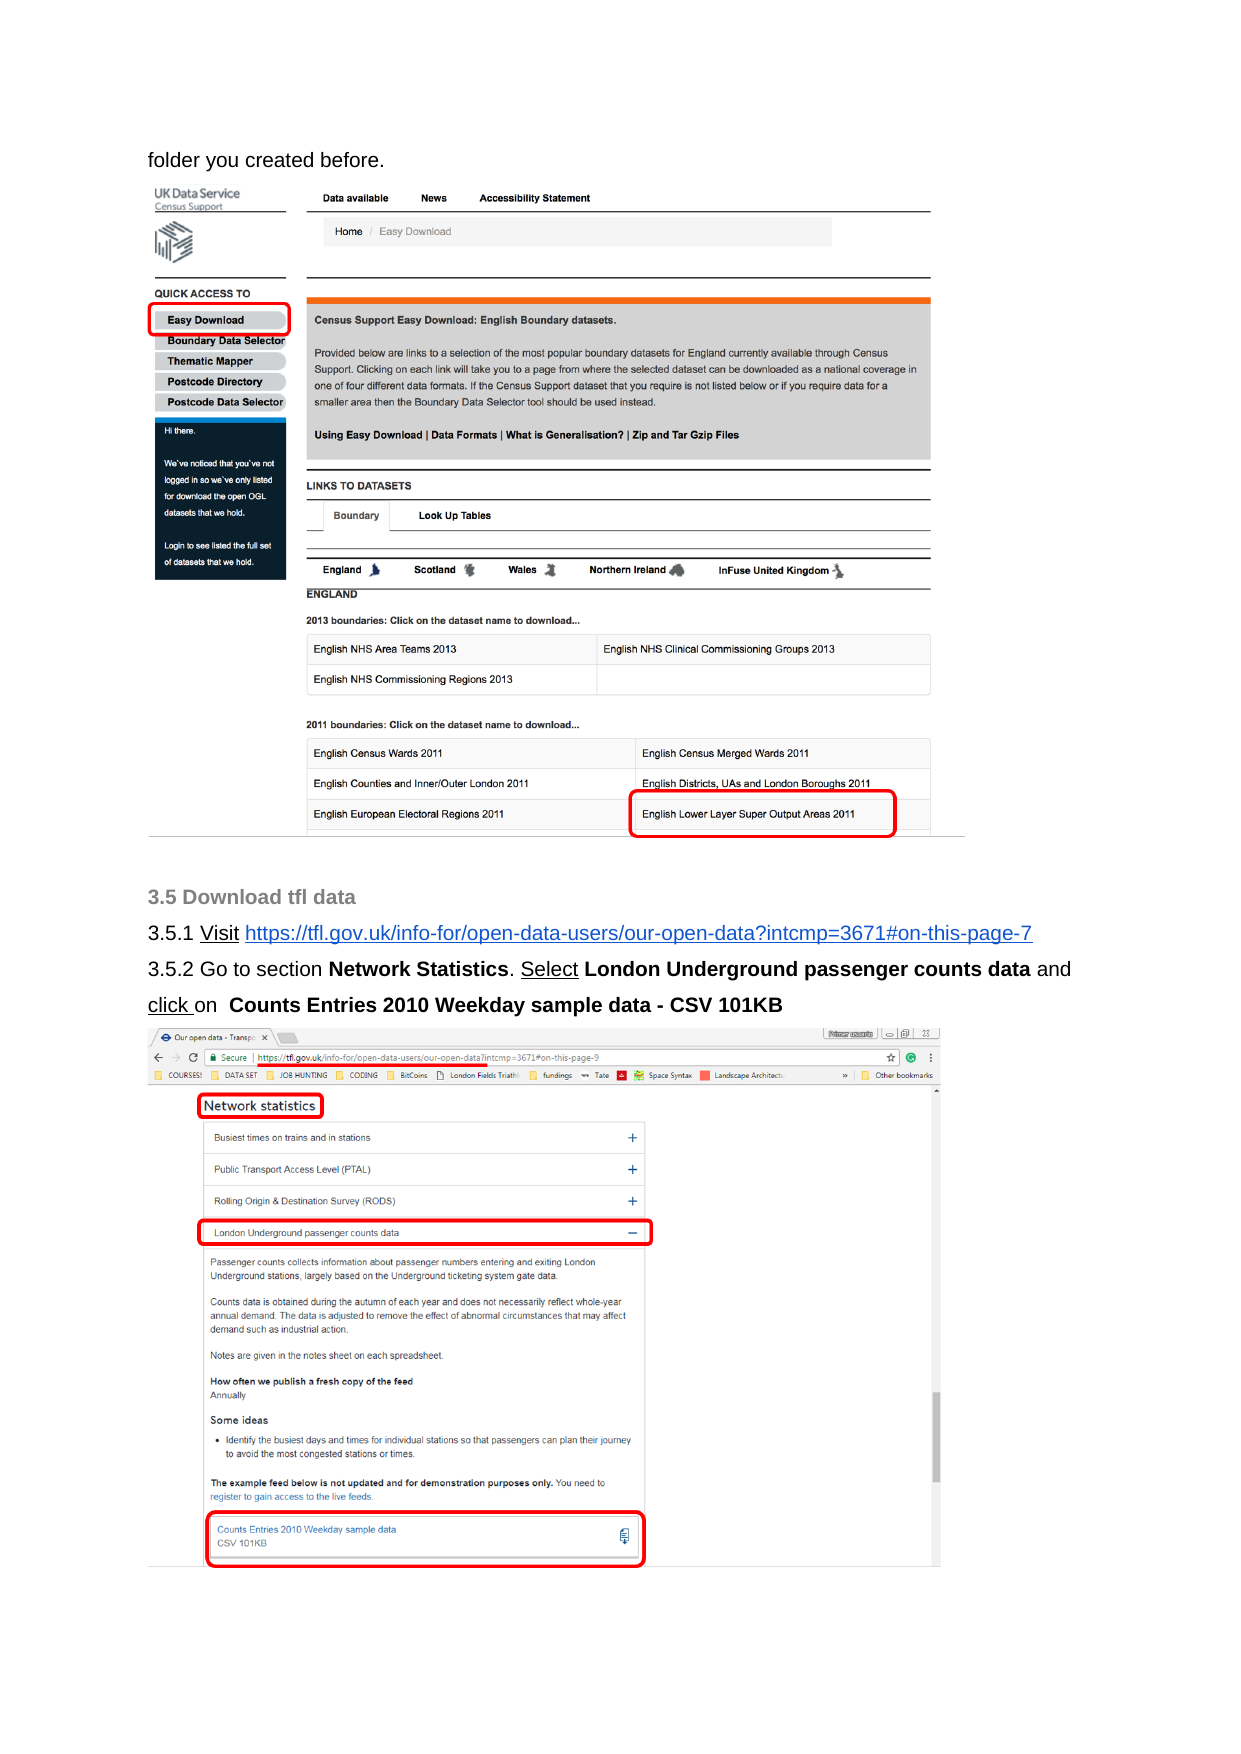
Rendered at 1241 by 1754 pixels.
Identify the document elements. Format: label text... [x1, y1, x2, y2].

picture [147, 1028, 941, 1568]
text 3.5.1 Visit https://tfl.gov.uk/info-for/open-data-users/our-open-data?intcmp=3671#on-this-page-7 [148, 921, 1092, 945]
text 3.5.2 Go to section Network Statistics. Select London Underground passenger counts data and click on Counts Entries 2010 Weekday sample data - CSV 101KB [148, 957, 1092, 1017]
picture [147, 183, 965, 838]
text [148, 148, 1092, 837]
text 3.5 Download tfl data [148, 885, 1092, 909]
